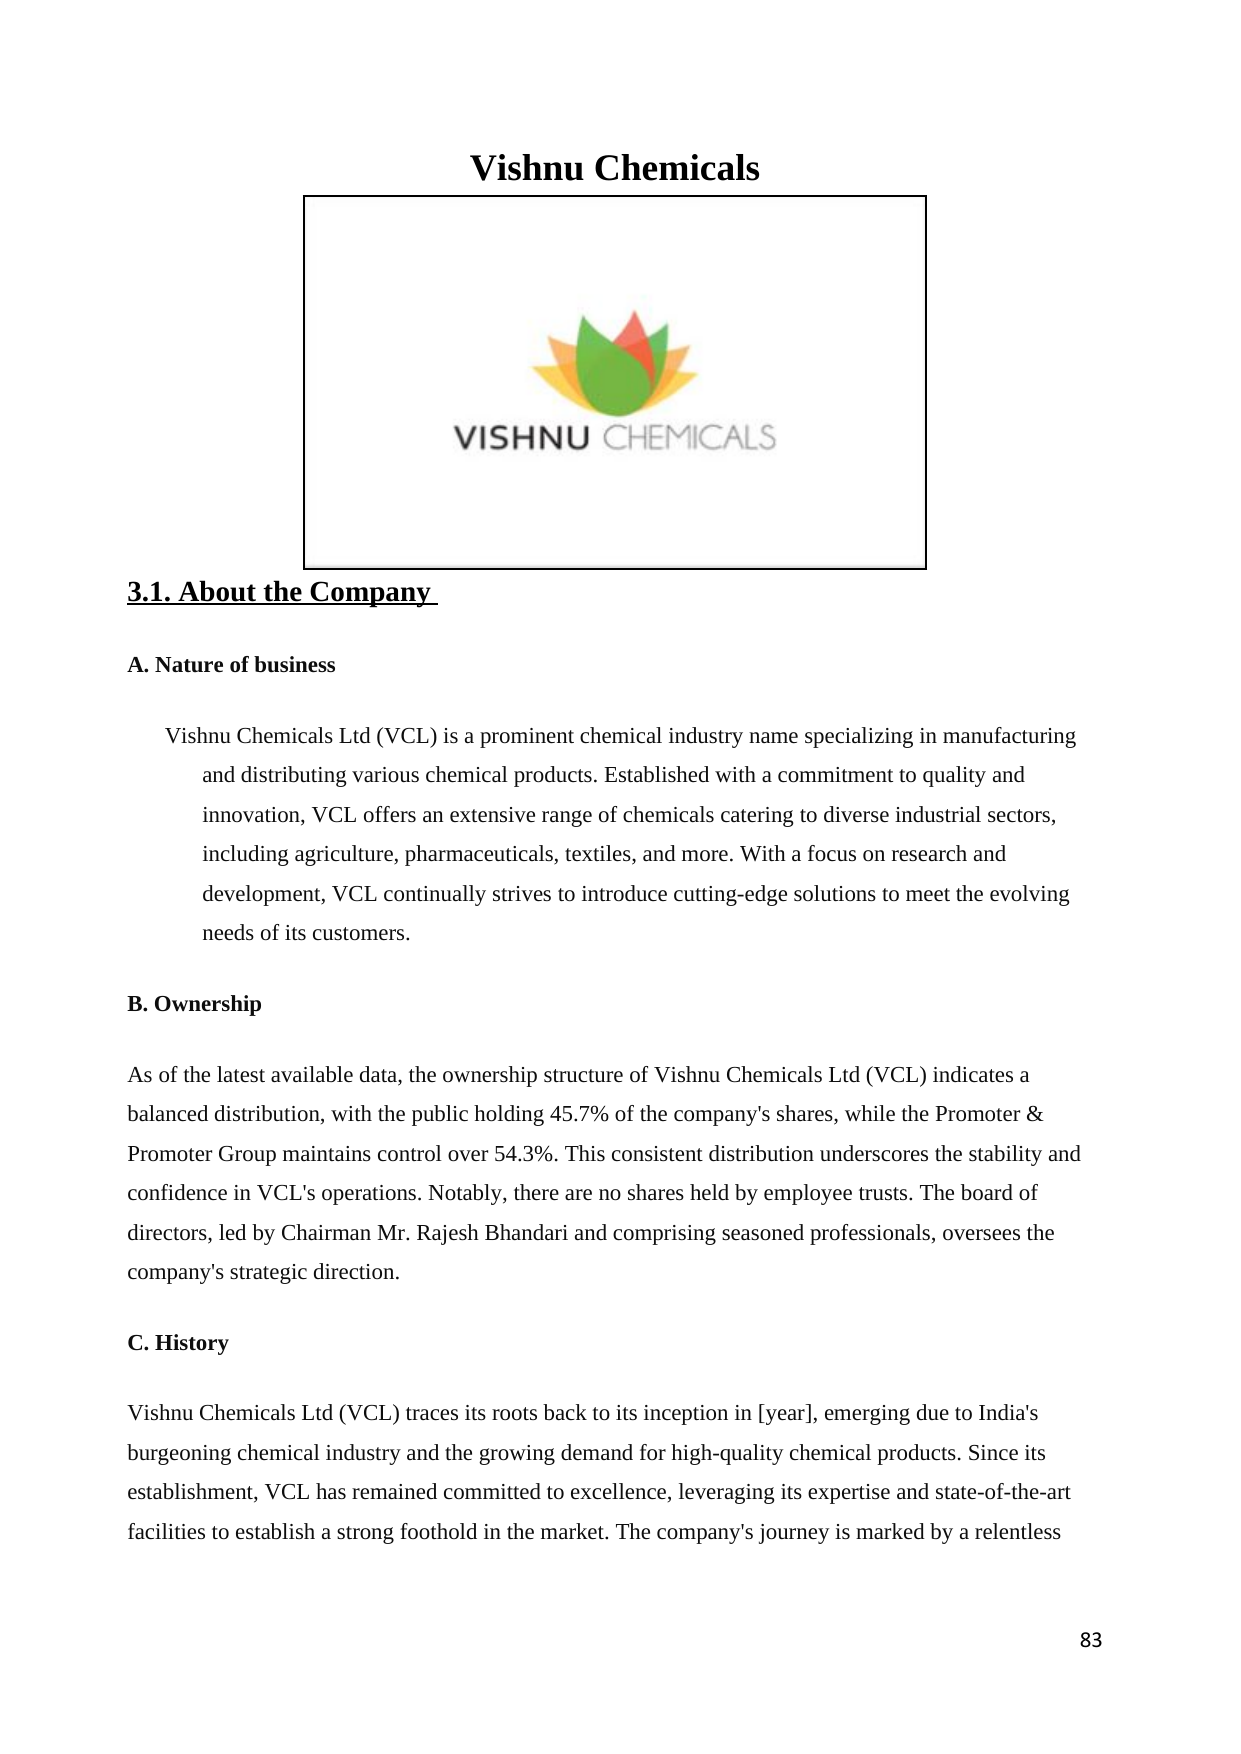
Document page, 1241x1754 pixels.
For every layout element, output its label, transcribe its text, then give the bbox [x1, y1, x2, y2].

title Vishnu Chemicals [127, 145, 1103, 188]
subtitle 3.1. About the Company [127, 574, 1103, 607]
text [127, 1399, 1103, 1544]
picture [305, 197, 925, 568]
text As of the latest available data, the ownership structure of Vishnu Chemicals Ltd (VCL) indicates a balanced distribution, with the public holding 45.7% of the company's shares, while the Promoter & Promoter Group maintains control over 54.3%. This consistent distribution underscores the stability and confidence in VCL's operations. Notably, there are no shares held by employee trusts. The board of directors, led by Chairman Mr. Rajesh Bhandari and comprising seasoned professionals, oversees the company's strategic direction. [127, 1061, 1103, 1284]
list Vishnu Chemicals Ltd (VCL) is a prominent chemical industry name specializing in manufacturing and distributing various chemical products. Established with a commitment to quality and innovation, VCL offers an extensive range of chemicals catering to diverse industrial sectors, including agriculture, pharmaceuticals, textiles, and more. With a focus on research and development, VCL continually strives to introduce cutting-edge solutions to meet the evolving needs of its customers. [164, 722, 1103, 946]
text C. History [127, 1329, 1103, 1355]
text B. Ownership [127, 990, 1103, 1016]
text A. Nature of business [127, 651, 1103, 677]
